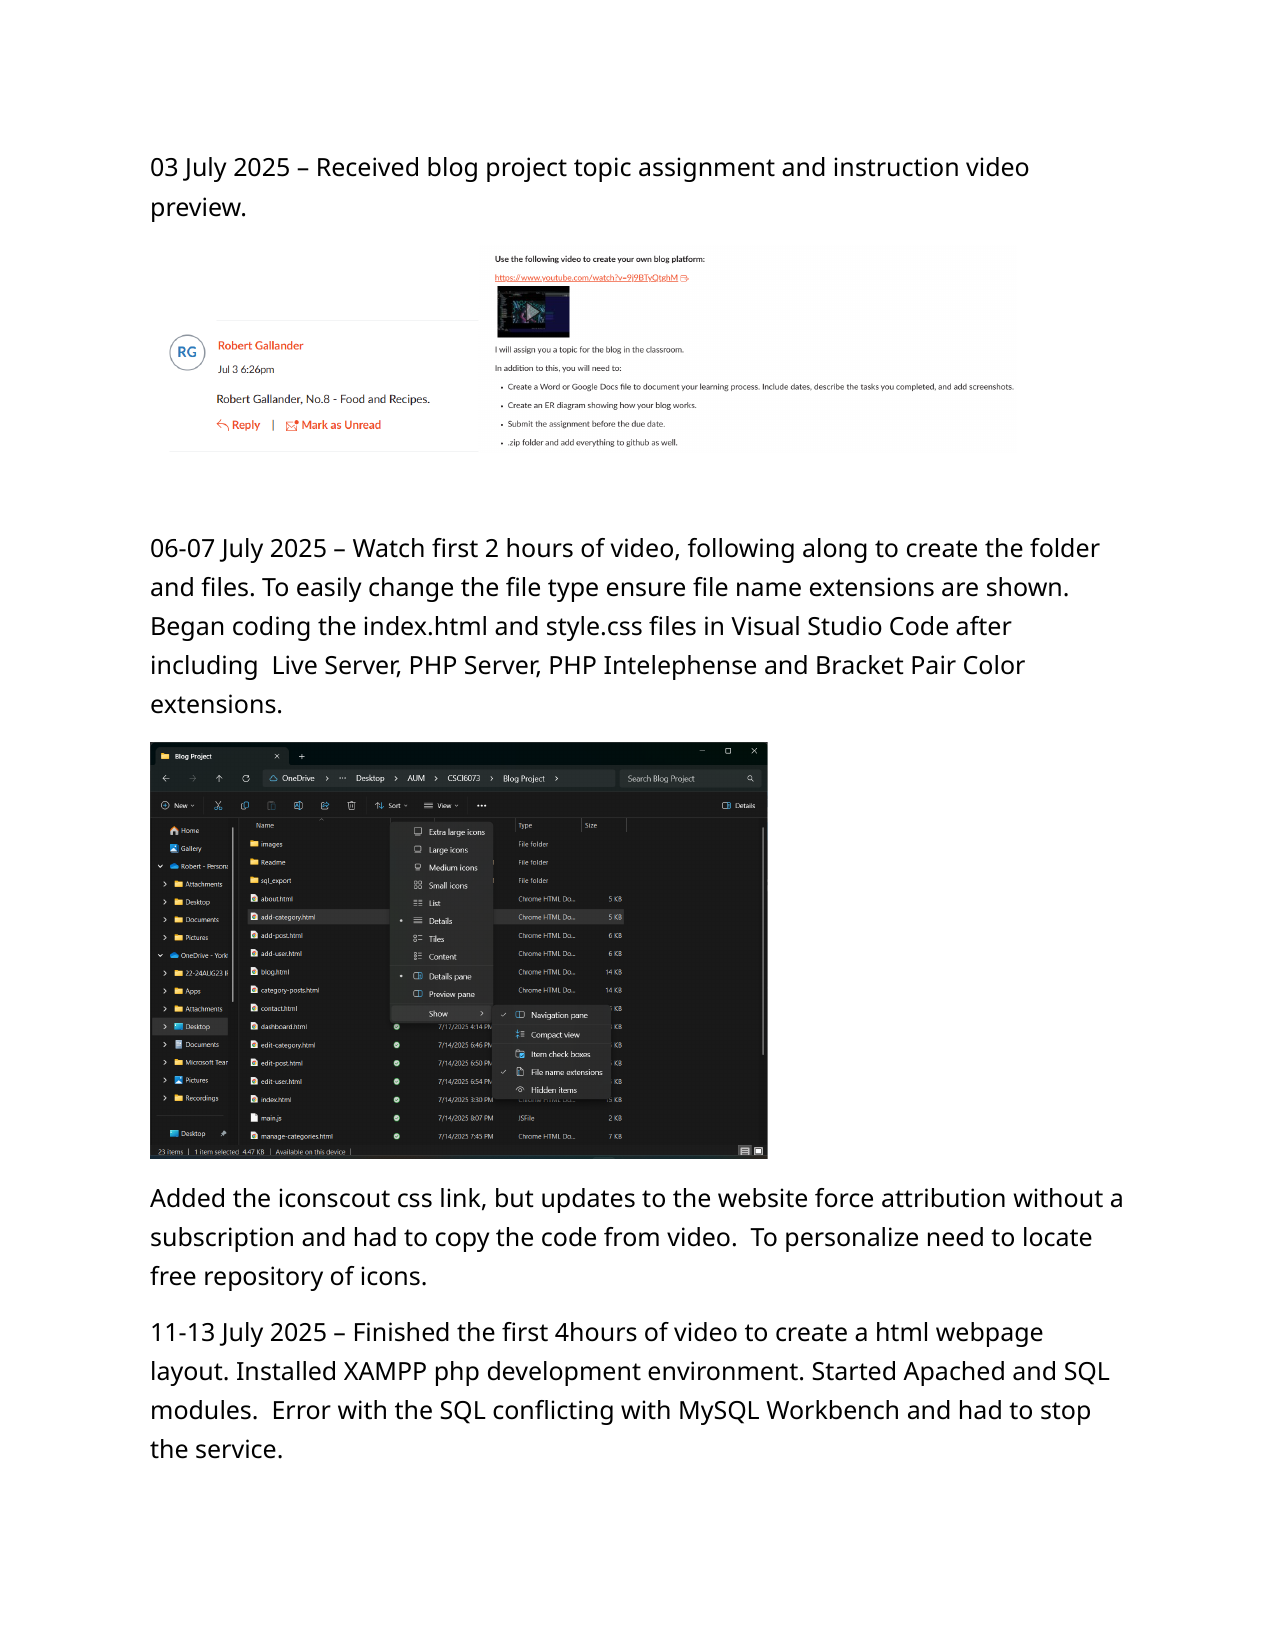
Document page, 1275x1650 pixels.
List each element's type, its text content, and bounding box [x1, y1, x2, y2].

picture [150, 245, 1018, 453]
text 03 July 2025 – Received blog project topic assignment and instruction video preview. [150, 150, 1125, 223]
text 11-13 July 2025 – Finished the first 4hours of video to create a html webpage layout. Installed XAMPP php development environment. Started Apached and SQL modules. Error with the SQL conflicting with MySQL Workbench and had to stop the service. [150, 1315, 1125, 1466]
picture [150, 742, 768, 1159]
text Added the iconscout css link, but updates to the website force attribution without a subscription and had to copy the code from video. To personalize need to locate free repository of icons. [150, 1181, 1125, 1293]
text 06-07 July 2025 – Watch first 2 hours of video, following along to create the folder and files. To easily change the file type ensure file name extensions are shown. Began coding the index.html and style.css files in Visual Studio Code after including Live Server, PHP Server, PHP Intelephense and Bracket Pair Color extensions. [150, 530, 1125, 721]
